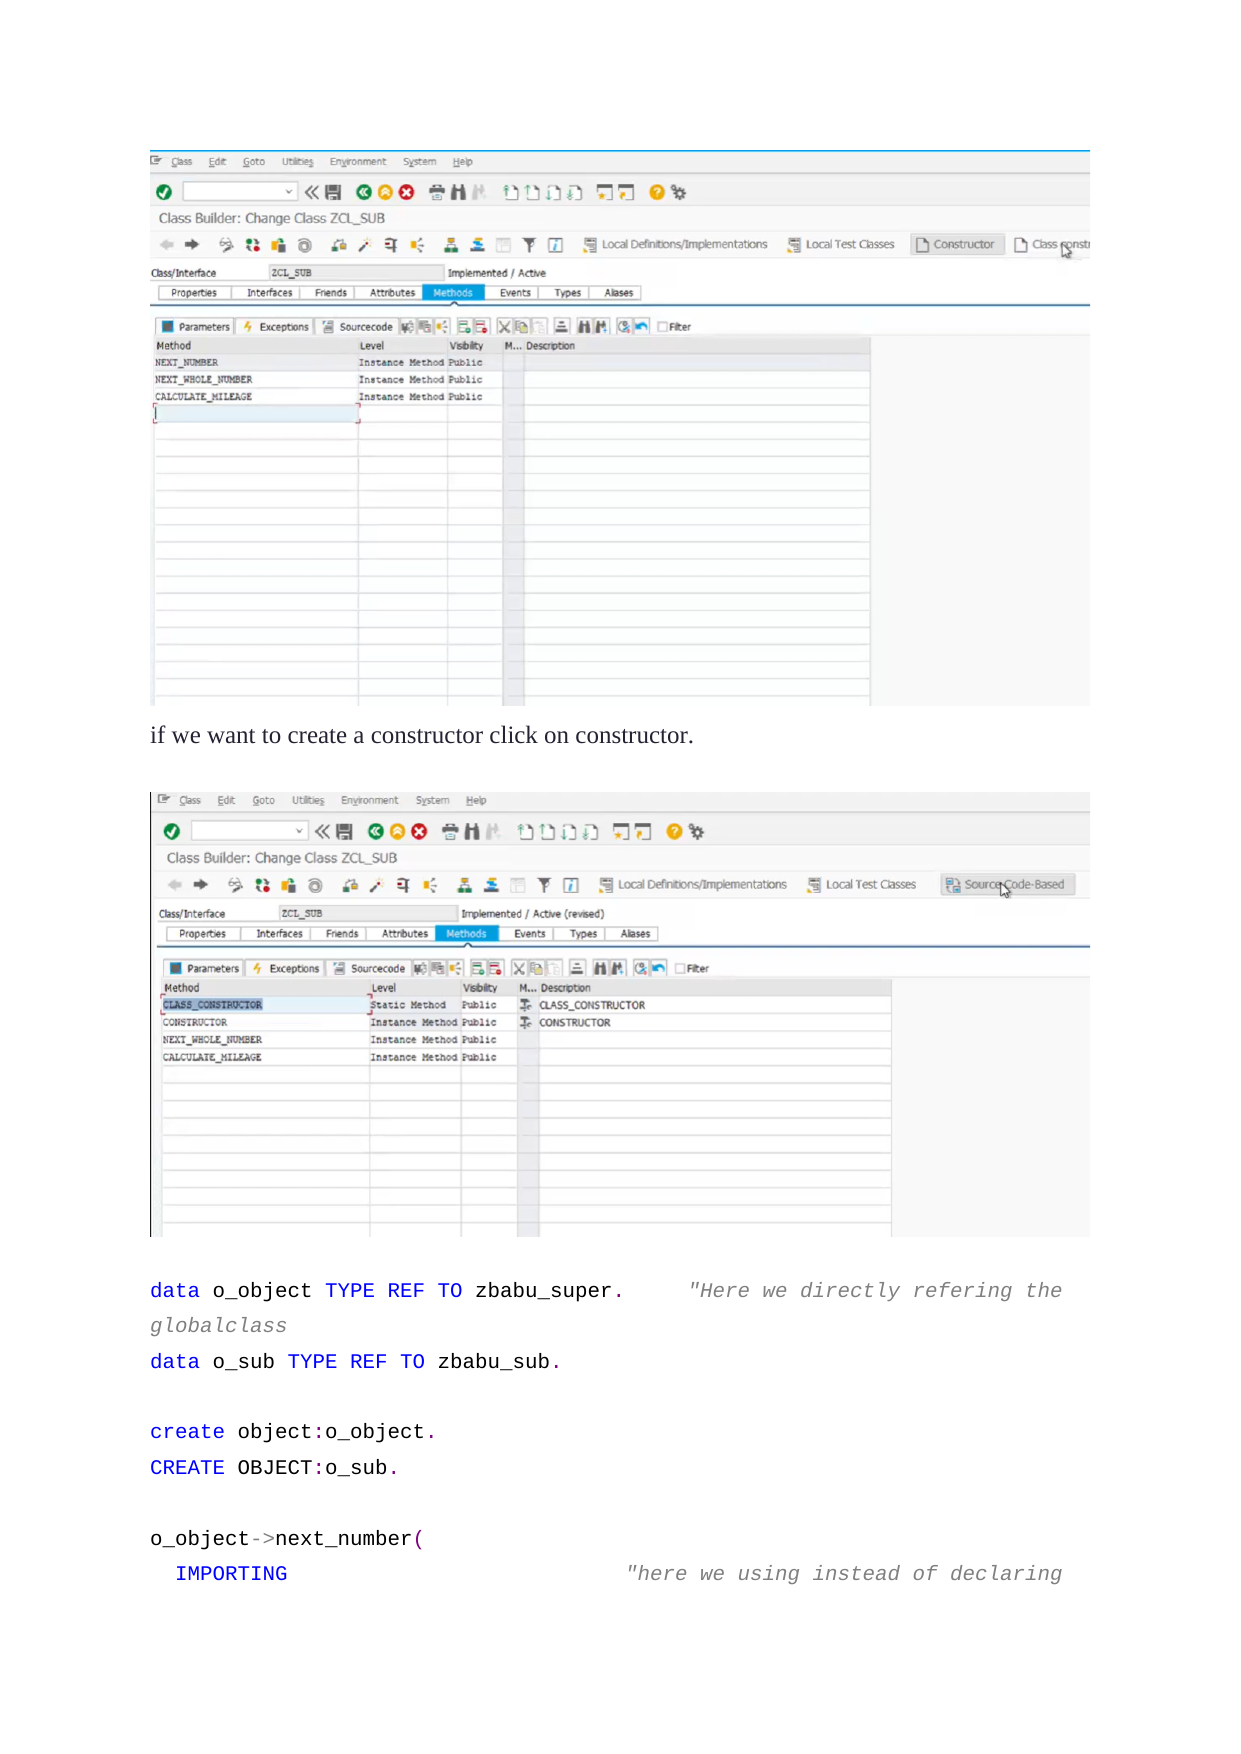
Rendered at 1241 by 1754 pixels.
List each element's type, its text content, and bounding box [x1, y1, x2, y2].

text if we want to create a constructor click on constructor. [150, 706, 1084, 749]
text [150, 1280, 1084, 1587]
picture [150, 152, 1091, 706]
picture [150, 792, 1091, 1237]
